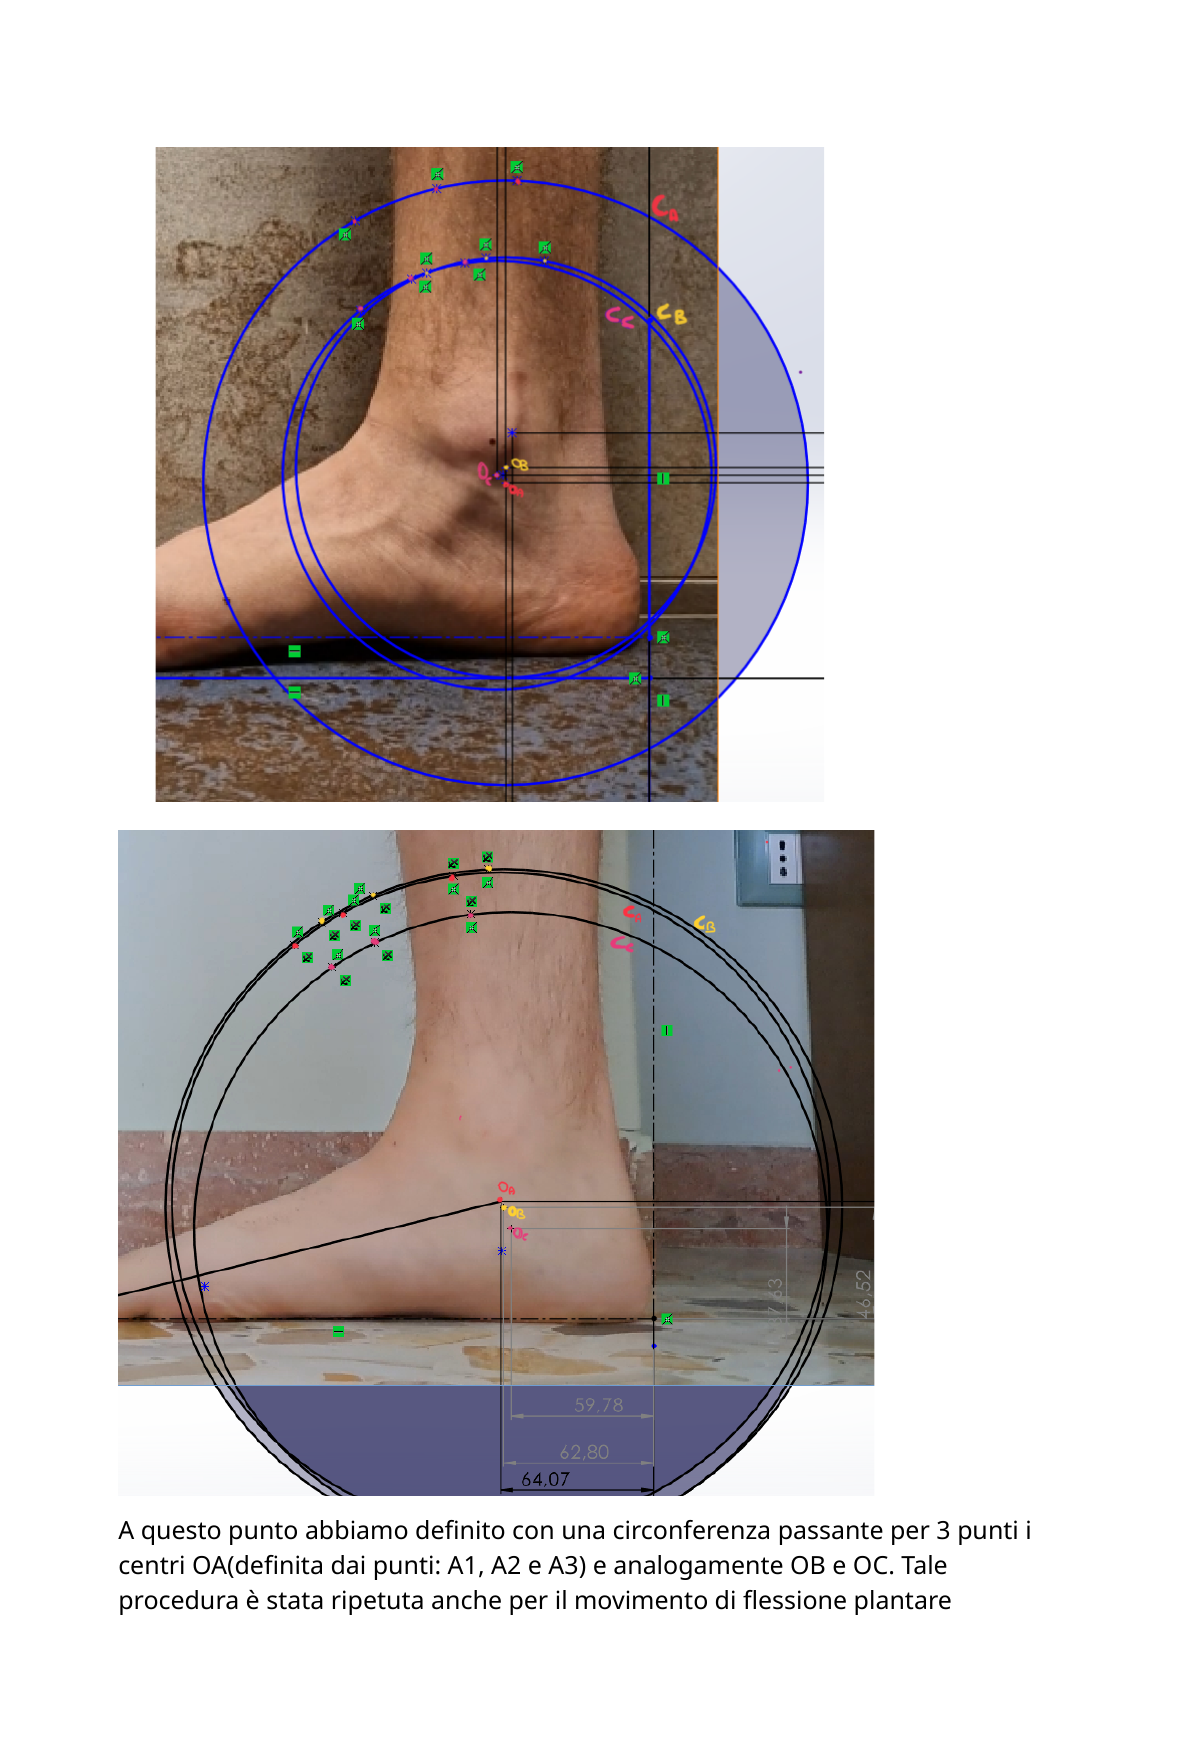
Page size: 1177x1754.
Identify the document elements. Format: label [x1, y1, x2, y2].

picture [118, 830, 875, 1496]
picture [155, 147, 825, 802]
text [118, 1513, 1058, 1617]
